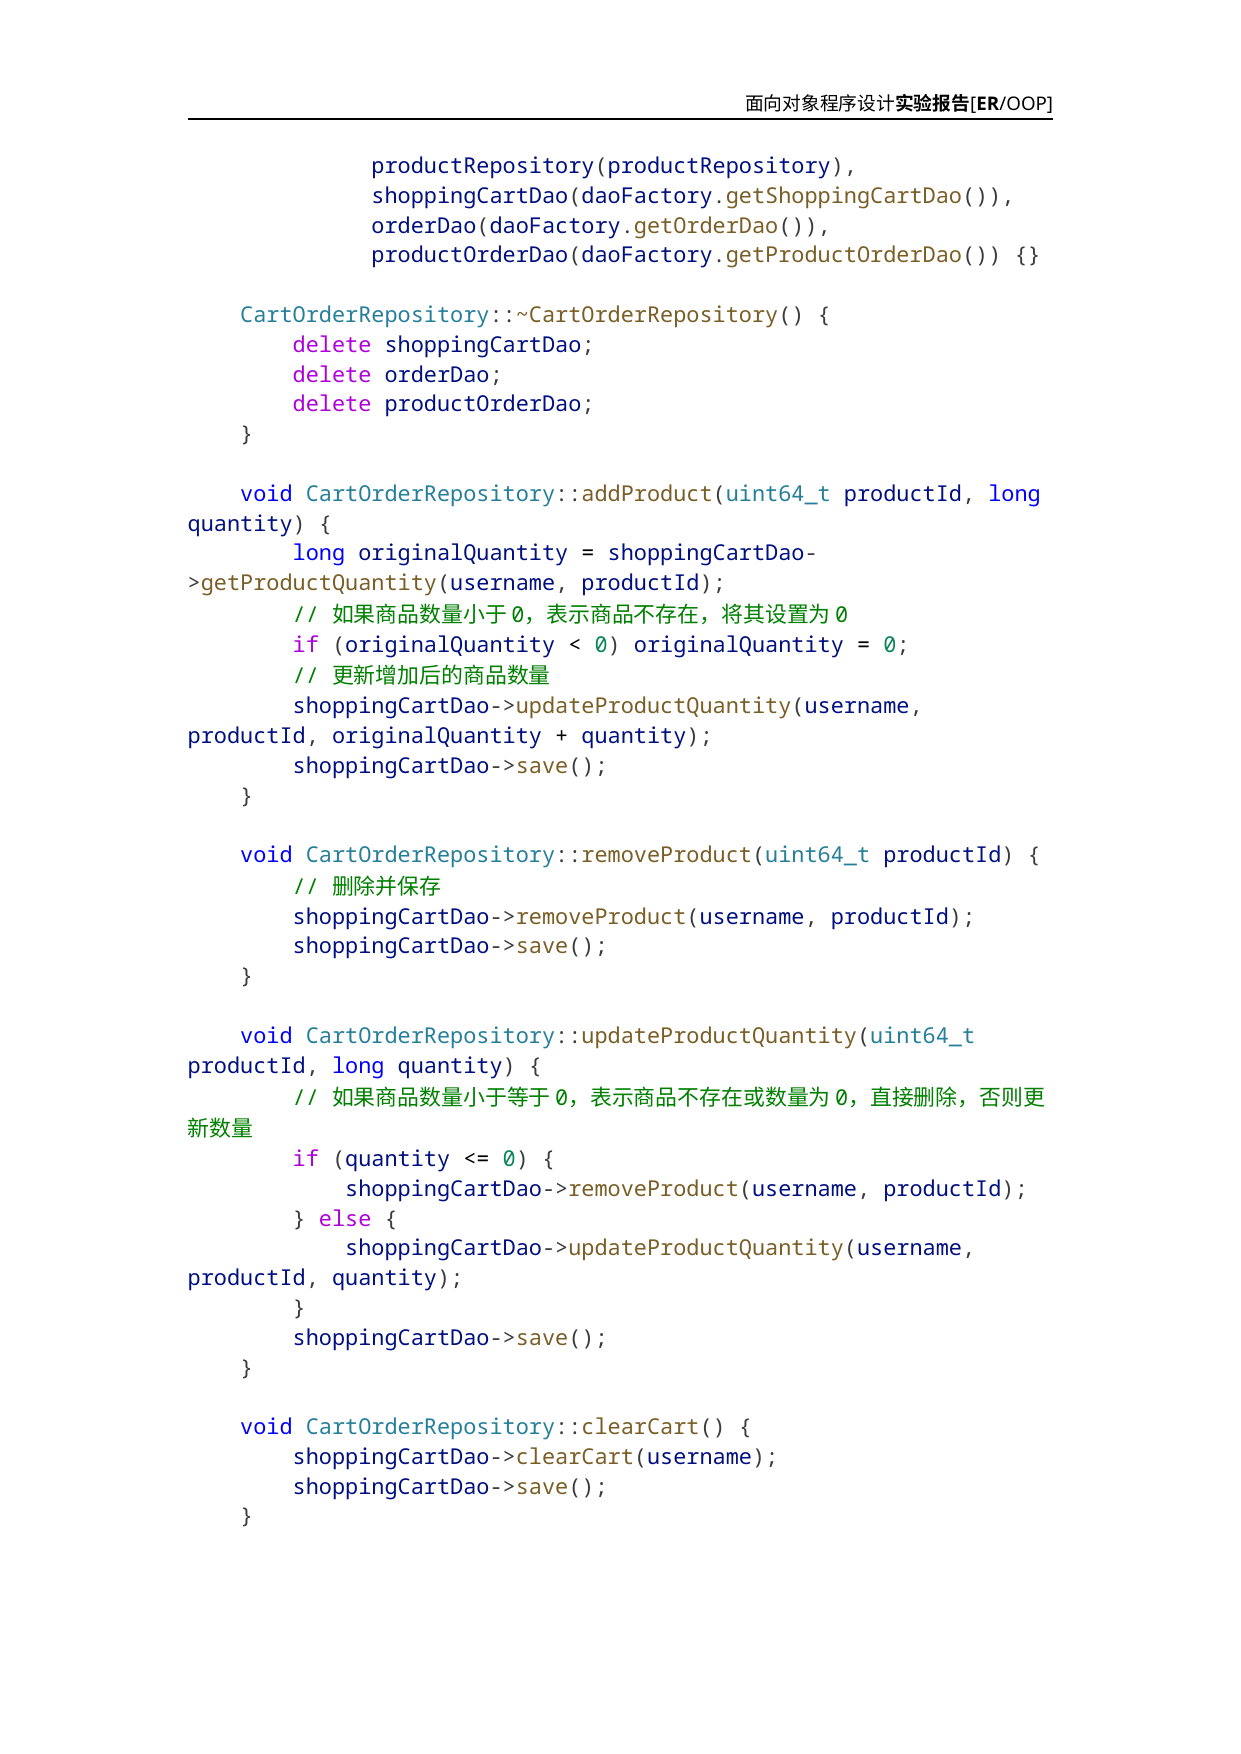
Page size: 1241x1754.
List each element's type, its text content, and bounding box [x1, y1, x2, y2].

text shoppingCartDao->clearCart(username); [187, 1441, 1053, 1471]
text void CartOrderRepository::updateProductQuantity(uint64_t productId, long quantity) { [187, 1020, 1053, 1079]
text delete productOrderDao; [187, 388, 1053, 418]
text // 更新增加后的商品数量 [187, 658, 1053, 690]
text orderDao(daoFactory.getOrderDao()), [187, 209, 1053, 239]
text productOrderDao(daoFactory.getProductOrderDao()) {} [187, 239, 1053, 269]
text delete orderDao; [187, 358, 1053, 388]
text shoppingCartDao->removeProduct(username, productId); [187, 1173, 1053, 1202]
text void CartOrderRepository::addProduct(uint64_t productId, long quantity) { [187, 478, 1053, 537]
text // 删除并保存 [187, 869, 1053, 901]
text if (originalQuantity < 0) originalQuantity = 0; [187, 629, 1053, 658]
text shoppingCartDao->save(); [187, 931, 1053, 960]
text } [187, 1292, 1053, 1322]
text // 如果商品数量小于0，表示商品不存在，将其设置为0 [187, 597, 1053, 629]
text } else { [187, 1202, 1053, 1232]
text } [187, 418, 1053, 448]
text shoppingCartDao->updateProductQuantity(username, productId, quantity); [187, 1232, 1053, 1292]
text void CartOrderRepository::removeProduct(uint64_t productId) { [187, 839, 1053, 869]
text void CartOrderRepository::clearCart() { [187, 1411, 1053, 1441]
text CartOrderRepository::~CartOrderRepository() { [187, 299, 1053, 329]
text delete shoppingCartDao; [187, 329, 1053, 358]
text shoppingCartDao->removeProduct(username, productId); [187, 901, 1053, 931]
text } [187, 960, 1053, 990]
text } [187, 1500, 1053, 1530]
text // 如果商品数量小于等于0，表示商品不存在或数量为0，直接删除，否则更新数量 [187, 1079, 1053, 1143]
text productRepository(productRepository), [187, 150, 1053, 180]
text shoppingCartDao->save(); [187, 750, 1053, 779]
text } [187, 779, 1053, 809]
text shoppingCartDao->save(); [187, 1471, 1053, 1500]
text shoppingCartDao->save(); [187, 1322, 1053, 1351]
text } [187, 1351, 1053, 1381]
text shoppingCartDao(daoFactory.getShoppingCartDao()), [187, 180, 1053, 209]
text shoppingCartDao->updateProductQuantity(username, productId, originalQuantity + quantity); [187, 690, 1053, 750]
text long originalQuantity = shoppingCartDao->getProductQuantity(username, productId); [187, 537, 1053, 597]
text if (quantity <= 0) { [187, 1143, 1053, 1173]
